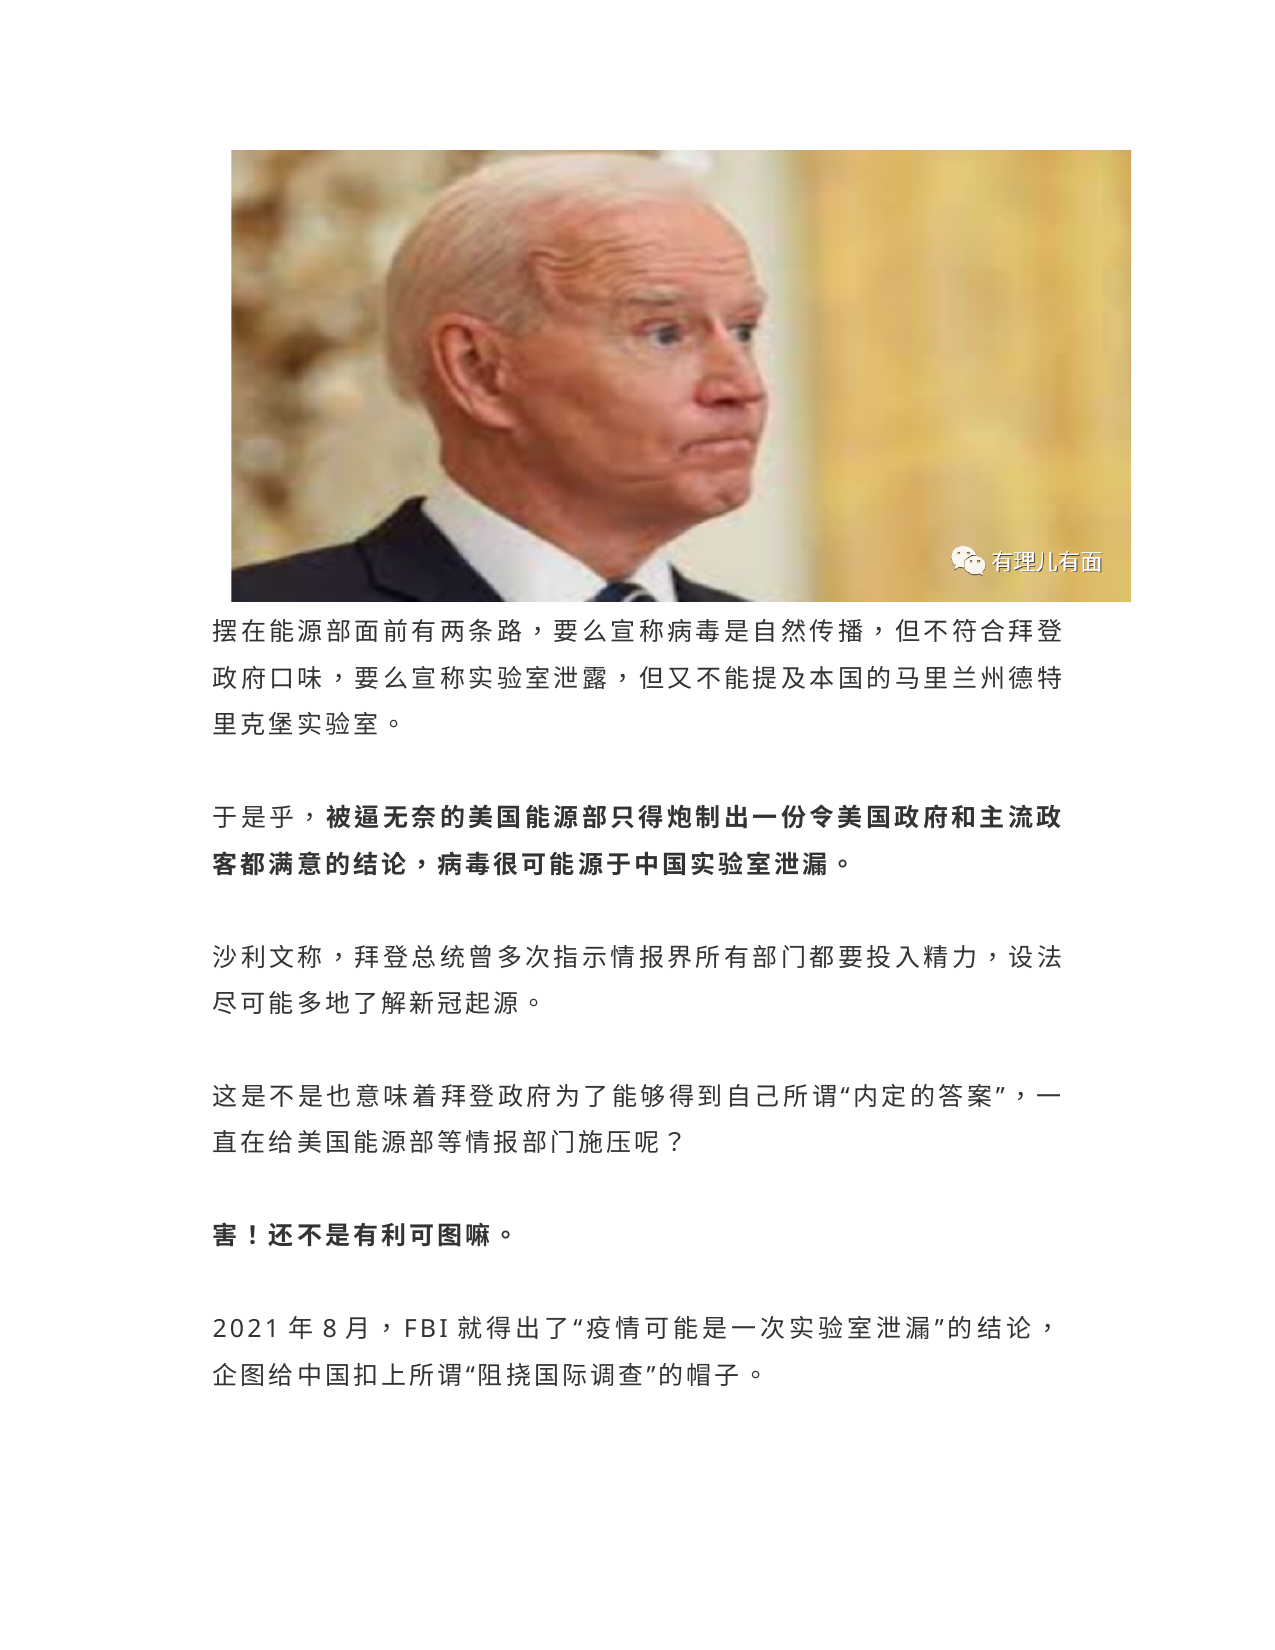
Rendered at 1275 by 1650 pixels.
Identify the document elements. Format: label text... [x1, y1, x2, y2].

text 这是不是也意味着拜登政府为了能够得到自己所谓“内定的答案”，一直在给美国能源部等情报部门施压呢？ [212, 1066, 1062, 1159]
text 于是乎，被逼无奈的美国能源部只得炮制出一份令美国政府和主流政客都满意的结论，病毒很可能源于中国实验室泄漏。 [212, 787, 1062, 880]
text 摆在能源部面前有两条路，要么宣称病毒是自然传播，但不符合拜登政府口味，要么宣称实验室泄露，但又不能提及本国的马里兰州德特里克堡实验室。 [212, 602, 1062, 741]
picture [231, 150, 1132, 602]
text 2021年8月，FBI就得出了“疫情可能是一次实验室泄漏”的结论，企图给中国扣上所谓“阻挠国际调查”的帽子。 [212, 1298, 1062, 1391]
text 害！还不是有利可图嘛。 [212, 1206, 1062, 1252]
text 沙利文称，拜登总统曾多次指示情报界所有部门都要投入精力，设法尽可能多地了解新冠起源。 [212, 927, 1062, 1020]
